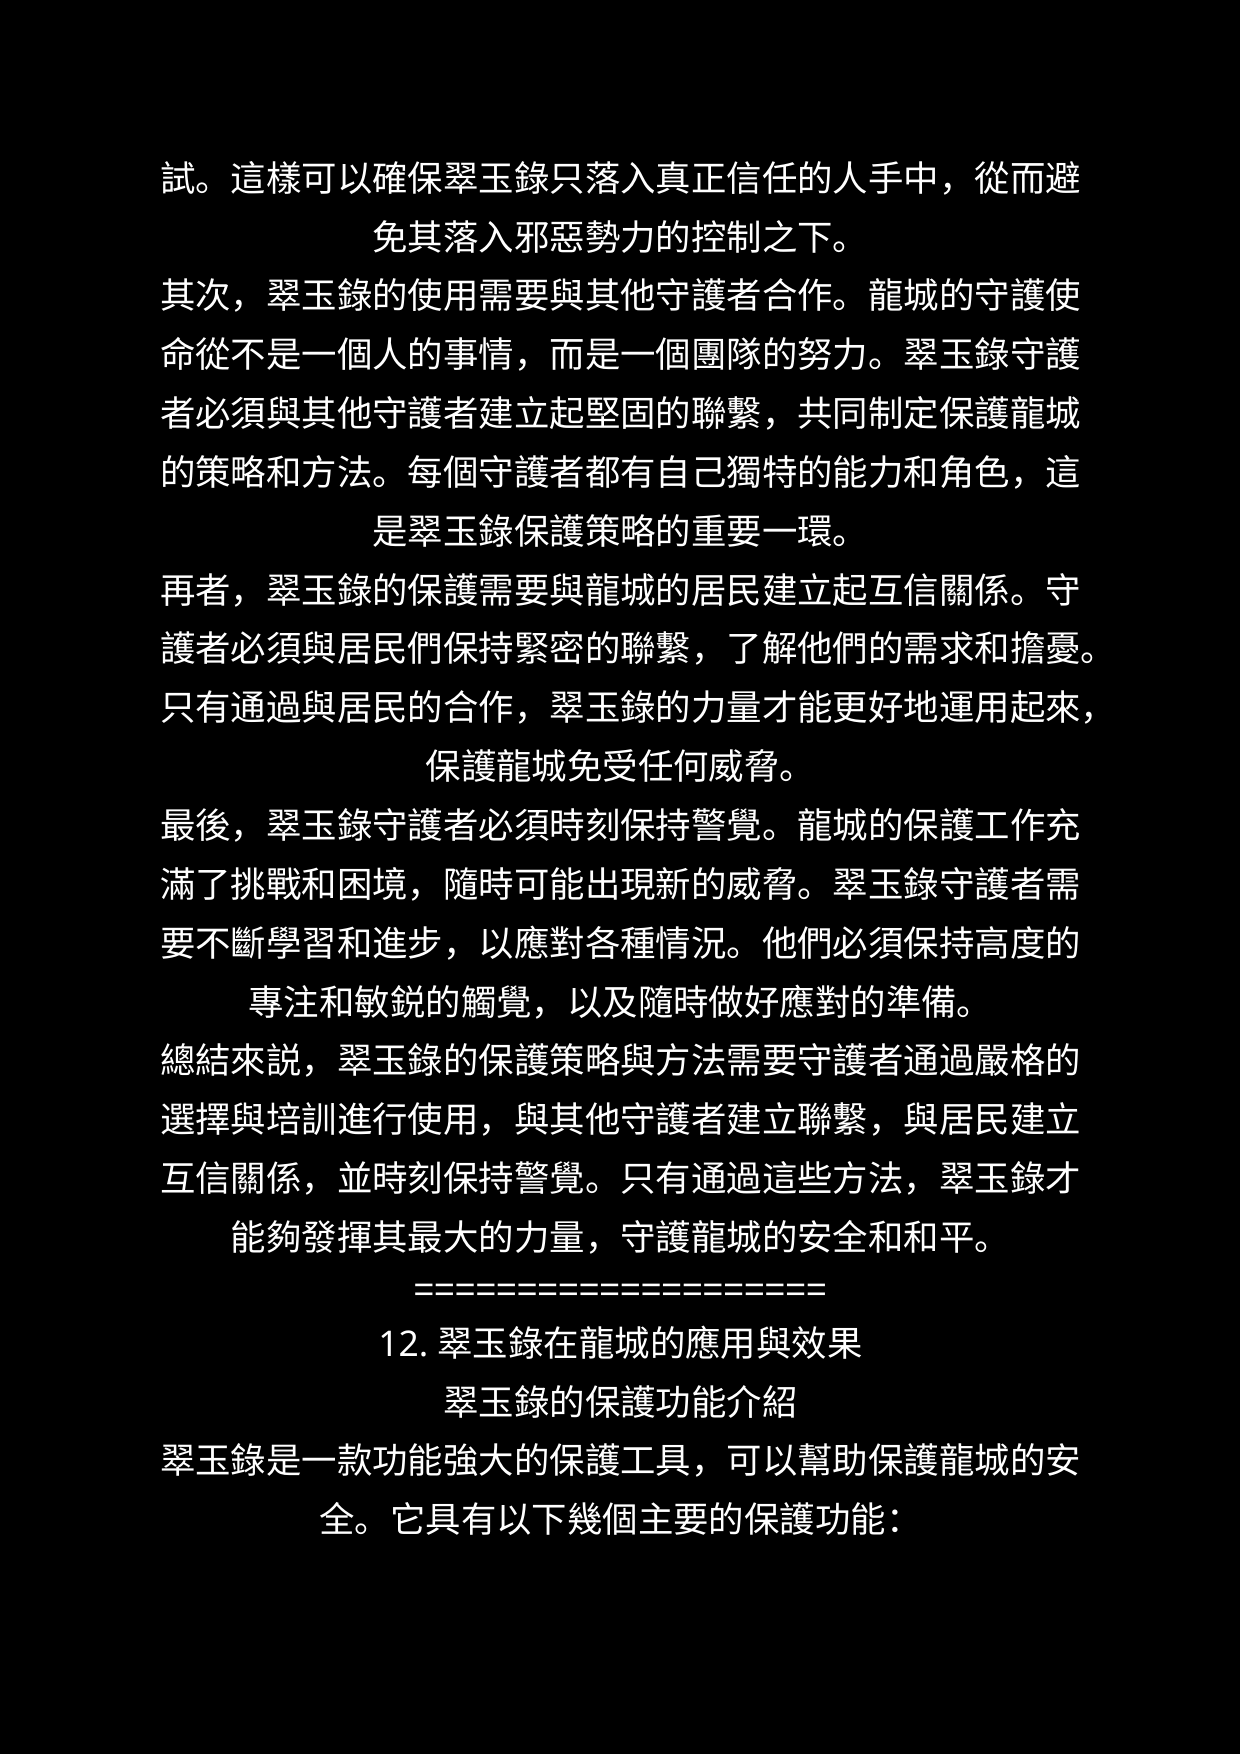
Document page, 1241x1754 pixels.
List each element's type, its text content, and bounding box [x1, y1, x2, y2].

text 翠玉錄的保護功能介紹 [150, 1374, 1090, 1425]
text 12. 翠玉錄在龍城的應用與效果 [150, 1315, 1090, 1366]
text 其次，翠玉錄的使用需要與其他守護者合作。龍城的守護使命從不是一個人的事情，而是一個團隊的努力。翠玉錄守護者必須與其他守護者建立起堅固的聯繫，共同制定保護龍城的策略和方法。每個守護者都有自己獨特的能力和角色，這是翠玉錄保護策略的重要一環。 [150, 268, 1090, 554]
text 再者，翠玉錄的保護需要與龍城的居民建立起互信關係。守護者必須與居民們保持緊密的聯繫，了解他們的需求和擔憂。只有通過與居民的合作，翠玉錄的力量才能更好地運用起來，保護龍城免受任何威脅。 [150, 562, 1090, 790]
text 最後，翠玉錄守護者必須時刻保持警覺。龍城的保護工作充滿了挑戰和困境，隨時可能出現新的威脅。翠玉錄守護者需要不斷學習和進步，以應對各種情況。他們必須保持高度的專注和敏鋭的觸覺，以及隨時做好應對的準備。 [150, 797, 1090, 1025]
text 總結來説，翠玉錄的保護策略與方法需要守護者通過嚴格的選擇與培訓進行使用，與其他守護者建立聯繫，與居民建立互信關係，並時刻保持警覺。只有通過這些方法，翠玉錄才能夠發揮其最大的力量，守護龍城的安全和和平。 [150, 1033, 1090, 1261]
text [150, 150, 1090, 260]
text ==================== [150, 1268, 1090, 1309]
text 翠玉錄是一款功能強大的保護工具，可以幫助保護龍城的安全。它具有以下幾個主要的保護功能： [150, 1433, 1090, 1543]
